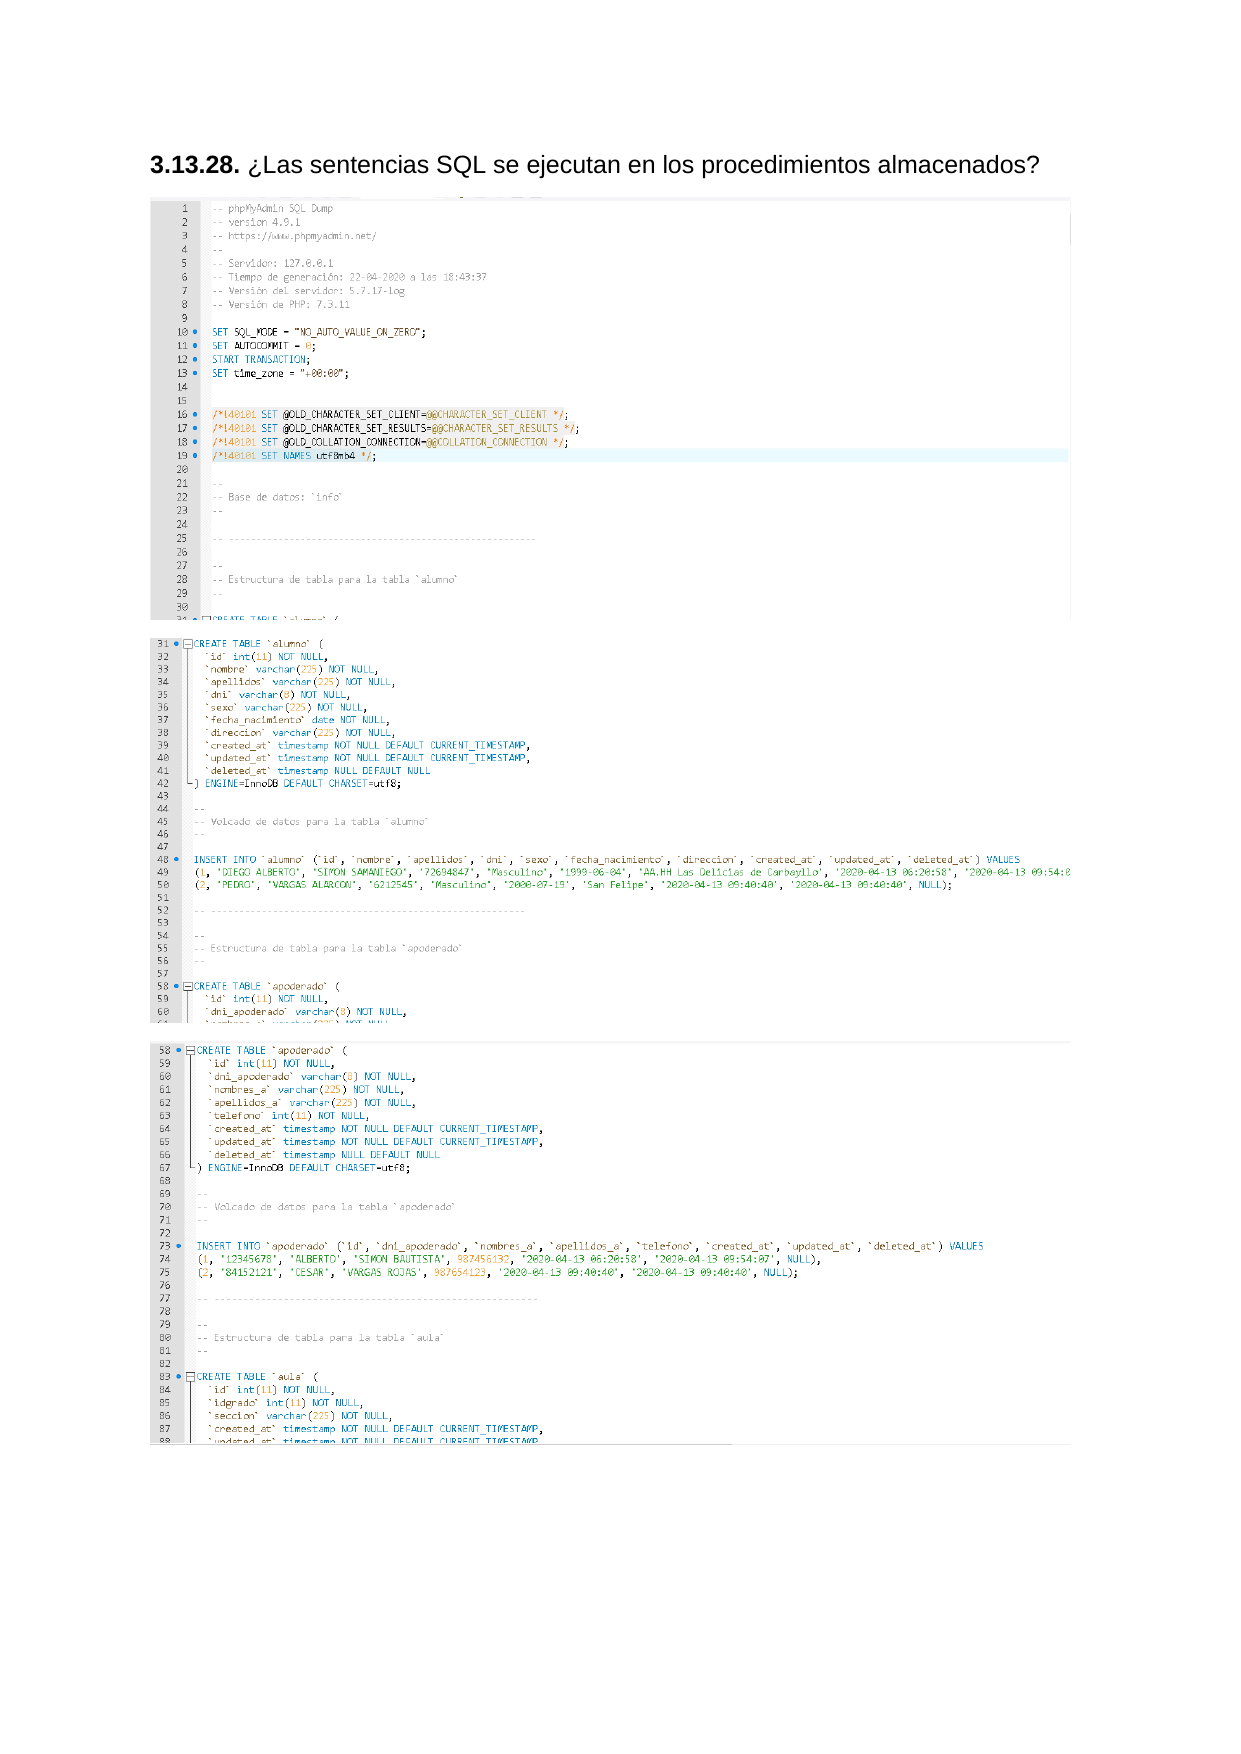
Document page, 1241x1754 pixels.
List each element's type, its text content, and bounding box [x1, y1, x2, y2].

text 3.13.28. ¿Las sentencias SQL se ejecutan en los procedimientos almacenados? [150, 150, 1090, 179]
picture [150, 638, 1071, 1023]
picture [150, 1041, 1071, 1445]
picture [150, 197, 1071, 620]
